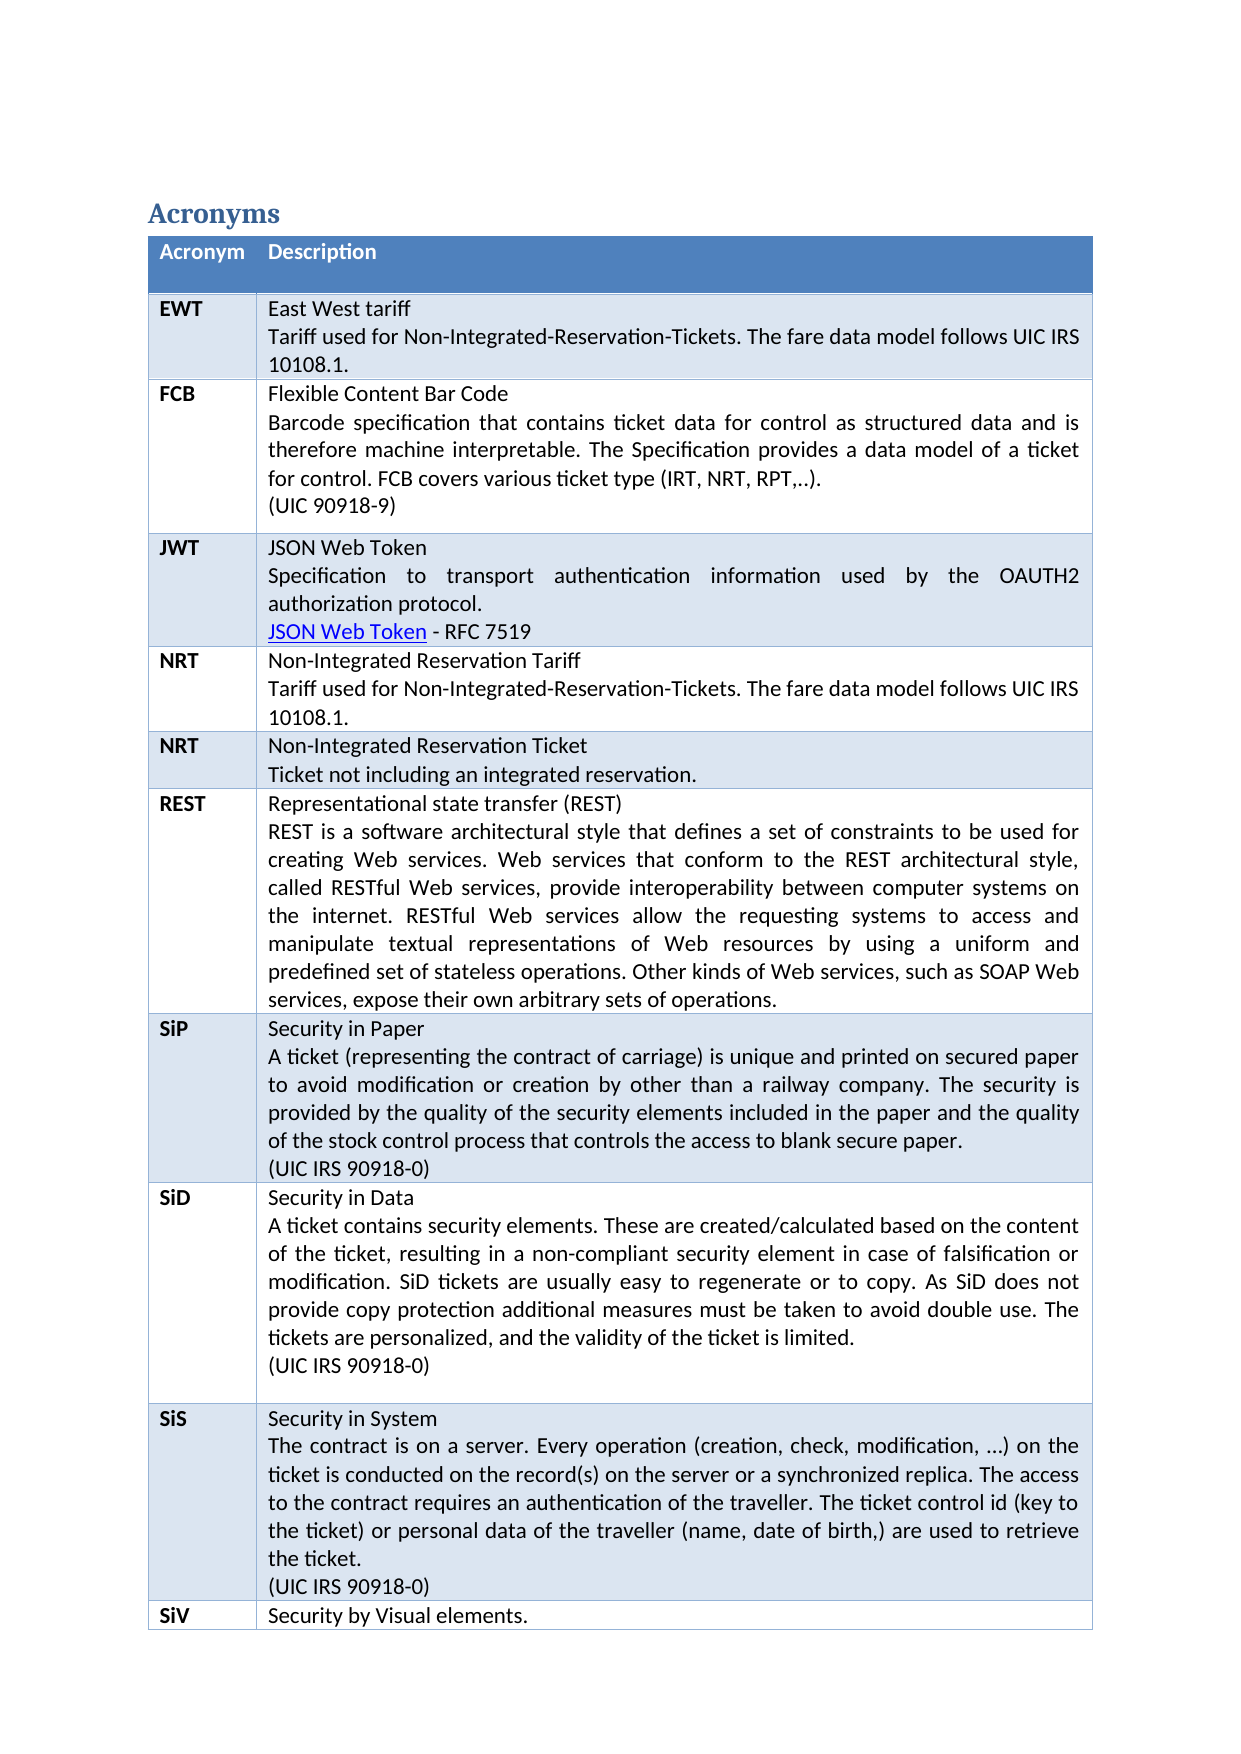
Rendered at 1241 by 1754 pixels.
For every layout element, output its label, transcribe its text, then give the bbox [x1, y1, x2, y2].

table_cell SiS [149, 1404, 256, 1600]
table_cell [257, 1601, 1092, 1629]
table_cell Non-Integrated Reservation Tariff Tariff used for Non-Integrated-Reservation-Tickets. The fare data model follows UIC IRS 10108.1. [257, 647, 1092, 731]
table_cell REST [149, 789, 256, 1013]
table_cell NRT [149, 647, 256, 731]
table_cell Security in System The contract is on a server. Every operation (creation, check, modification, …) on the ticket is conducted on the record(s) on the server or a synchronized replica. The access to the contract requires an authentication of the traveller. The ticket control id (key to the ticket) or personal data of the traveller (name, date of birth,) are used to retrieve the ticket. (UIC IRS 90918-0) [257, 1404, 1092, 1600]
table_cell JWT [149, 534, 256, 646]
table_cell Non-Integrated Reservation Ticket Ticket not including an integrated reservation. [257, 732, 1092, 788]
table_cell JSON Web Token Specification to transport authentication information used by the OAUTH2 authorization protocol. JSON Web Token - RFC 7519 [257, 534, 1092, 646]
table_cell Representational state transfer (REST) REST is a software architectural style that defines a set of constraints to be used for creating Web services. Web services that conform to the REST architectural style, called RESTful Web services, provide interoperability between computer systems on the internet. RESTful Web services allow the requesting systems to access and manipulate textual representations of Web resources by using a uniform and predefined set of stateless operations. Other kinds of Web services, such as SOAP Web services, expose their own arbitrary sets of operations. [257, 789, 1092, 1013]
table_cell East West tariff Tariff used for Non-Integrated-Reservation-Tickets. The fare data model follows UIC IRS 10108.1. [257, 295, 1092, 378]
table_header Acronym [149, 237, 256, 293]
table_cell SiD [149, 1183, 256, 1403]
table_cell SiP [149, 1014, 256, 1182]
subtitle Acronyms [148, 198, 1093, 231]
table_cell FCB [149, 380, 256, 532]
table_cell Security in Paper A ticket (representing the contract of carriage) is unique and printed on secured paper to avoid modification or creation by other than a railway company. The security is provided by the quality of the security elements included in the paper and the quality of the stock control process that controls the access to blank secure paper. (UIC IRS 90918-0) [257, 1014, 1092, 1182]
table_cell NRT [149, 732, 256, 788]
table_header Description [257, 237, 1092, 293]
table_cell EWT [149, 295, 256, 378]
table_cell Flexible Content Bar Code Barcode specification that contains ticket data for control as structured data and is therefore machine interpretable. The Specification provides a data model of a ticket for control. FCB covers various ticket type (IRT, NRT, RPT,..). (UIC 90918-9) [257, 380, 1092, 532]
table_cell SiV [149, 1601, 256, 1629]
table_cell Security in Data A ticket contains security elements. These are created/calculated based on the content of the ticket, resulting in a non-compliant security element in case of falsification or modification. SiD tickets are usually easy to regenerate or to copy. As SiD does not provide copy protection additional measures must be taken to avoid double use. The tickets are personalized, and the validity of the ticket is limited. (UIC IRS 90918-0) [257, 1183, 1092, 1403]
